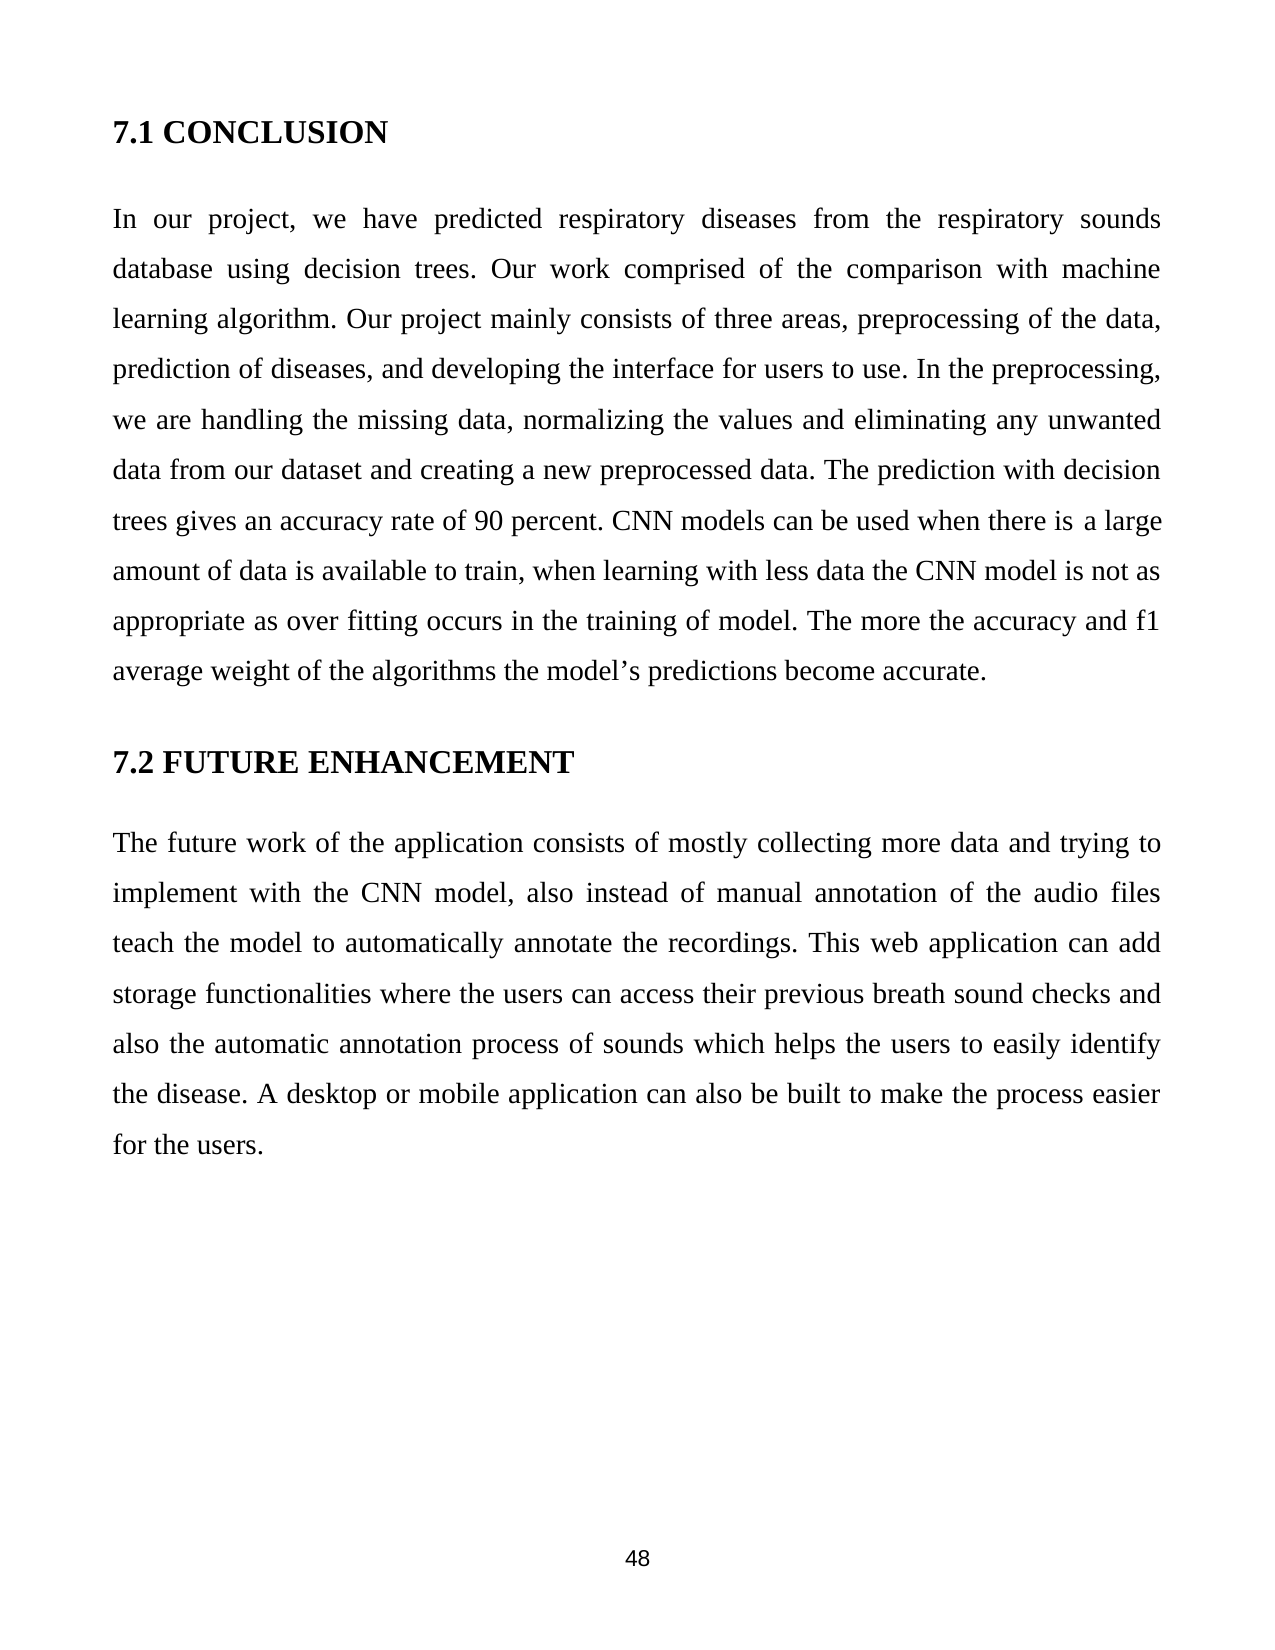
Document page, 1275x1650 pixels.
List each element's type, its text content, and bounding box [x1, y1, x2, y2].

text 7.1 CONCLUSION [112, 112, 1162, 151]
text 7.2 FUTURE ENHANCEMENT [112, 742, 1162, 781]
text The future work of the application consists of mostly collecting more data and trying to implement with the CNN model, also instead of manual annotation of the audio files teach the model to automatically annotate the recordings. This web application can add storage functionalities where the users can access their previous breath sound checks and also the automatic annotation process of sounds which helps the users to easily identify the disease. A desktop or mobile application can also be built to make the process easier for the users. [112, 825, 1162, 1160]
text In our project, we have predicted respiratory diseases from the respiratory sounds database using decision trees. Our work comprised of the comparison with machine learning algorithm. Our project mainly consists of three areas, preprocessing of the data, prediction of diseases, and developing the interface for users to use. In the preprocessing, we are handling the missing data, normalizing the values and eliminating any unwanted data from our dataset and creating a new preprocessed data. The prediction with decision trees gives an accuracy rate of 90 percent. CNN models can be used when there is a large amount of data is available to train, when learning with less data the CNN model is not as appropriate as over fitting occurs in the training of model. The more the accuracy and f1 average weight of the algorithms the model’s predictions become accurate. [112, 201, 1162, 687]
